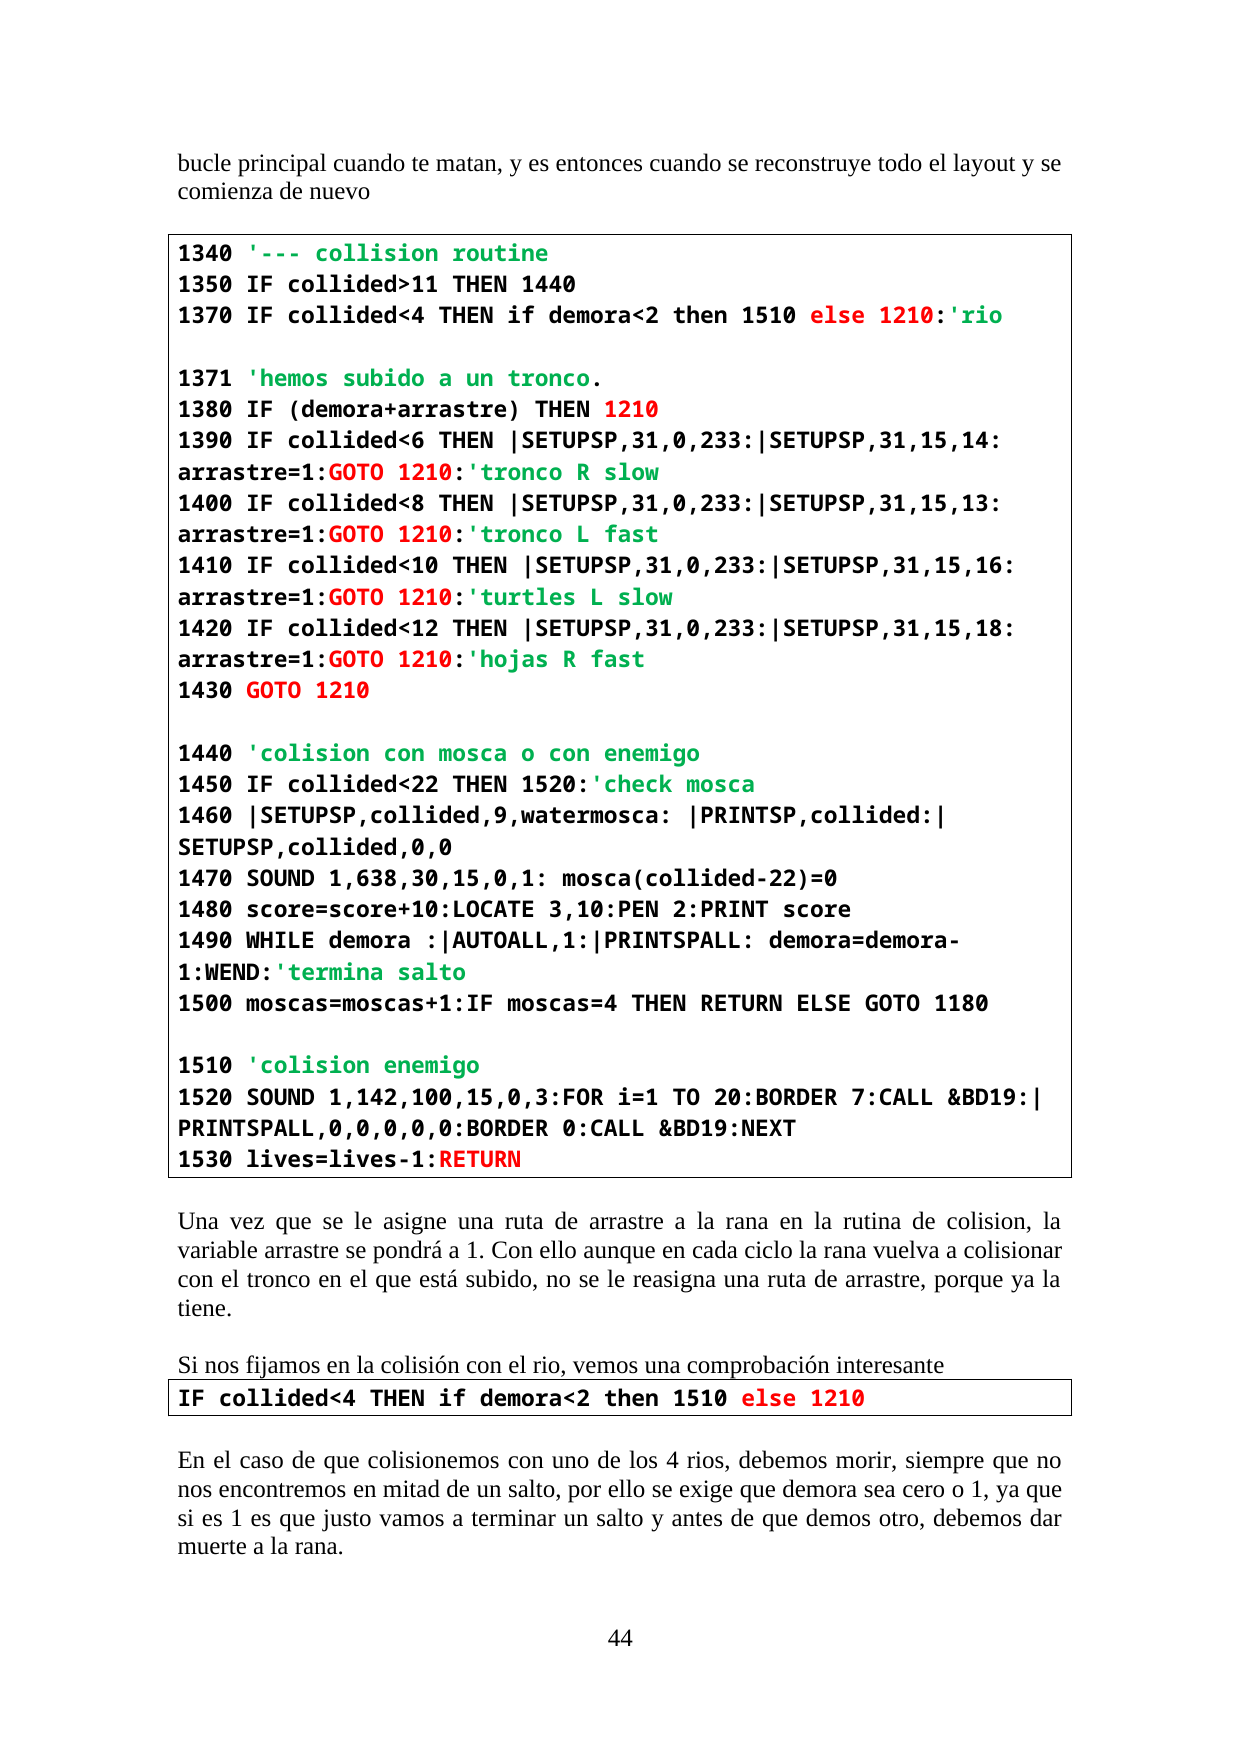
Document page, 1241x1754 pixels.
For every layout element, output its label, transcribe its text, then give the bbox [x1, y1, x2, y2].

text Si nos fijamos en la colisión con el rio, vemos una comprobación interesante [177, 1350, 1063, 1379]
text 1450 IF collided<22 THEN 1520:'check mosca [177, 768, 1063, 799]
text 1530 lives=lives-1:RETURN [169, 1140, 1071, 1177]
text 1400 IF collided<8 THEN |SETUPSP,31,0,233:|SETUPSP,31,15,13: arrastre=1:GOTO 1210:'tronco L fast [177, 487, 1063, 549]
text 1490 WHILE demora :|AUTOALL,1:|PRINTSPALL: demora=demora-1:WEND:'termina salto [177, 924, 1063, 987]
text 1420 IF collided<12 THEN |SETUPSP,31,0,233:|SETUPSP,31,15,18: arrastre=1:GOTO 1210:'hojas R fast [177, 612, 1063, 674]
text Una vez que se le asigne una ruta de arrastre a la rana en la rutina de colision, la variable arrastre se pondrá a 1. Con ello aunque en cada ciclo la rana vuelva a colisionar con el tronco en el que está subido, no se le reasigna una ruta de arrastre, porque ya la tiene. [177, 1206, 1063, 1321]
text 1350 IF collided>11 THEN 1440 [177, 268, 1063, 299]
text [177, 148, 1063, 205]
text 1480 score=score+10:LOCATE 3,10:PEN 2:PRINT score [177, 893, 1063, 924]
text 1390 IF collided<6 THEN |SETUPSP,31,0,233:|SETUPSP,31,15,14: arrastre=1:GOTO 1210:'tronco R slow [177, 424, 1063, 487]
text 1520 SOUND 1,142,100,15,0,3:FOR i=1 TO 20:BORDER 7:CALL &BD19:|PRINTSPALL,0,0,0,0,0:BORDER 0:CALL &BD19:NEXT [177, 1081, 1063, 1140]
text 1510 'colision enemigo [177, 1049, 1063, 1081]
text 1440 'colision con mosca o con enemigo [177, 737, 1063, 768]
text 1370 IF collided<4 THEN if demora<2 then 1510 else 1210:'rio [177, 299, 1063, 331]
text 1371 'hemos subido a un tronco. [177, 362, 1063, 393]
text 1470 SOUND 1,638,30,15,0,1: mosca(collided-22)=0 [177, 862, 1063, 893]
text 1500 moscas=moscas+1:IF moscas=4 THEN RETURN ELSE GOTO 1180 [177, 987, 1063, 1018]
text En el caso de que colisionemos con uno de los 4 rios, debemos morir, siempre que no nos encontremos en mitad de un salto, por ello se exige que demora sea cero o 1, ya que si es 1 es que justo vamos a terminar un salto y antes de que demos otro, debemos dar muerte a la rana. [177, 1445, 1063, 1560]
text 1410 IF collided<10 THEN |SETUPSP,31,0,233:|SETUPSP,31,15,16: arrastre=1:GOTO 1210:'turtles L slow [177, 549, 1063, 612]
text 1340 '--- collision routine [169, 235, 1071, 268]
text 1380 IF (demora+arrastre) THEN 1210 [177, 393, 1063, 424]
text 1430 GOTO 1210 [177, 674, 1063, 706]
text IF collided<4 THEN if demora<2 then 1510 else 1210 [169, 1380, 1071, 1415]
text 1460 |SETUPSP,collided,9,watermosca: |PRINTSP,collided:|SETUPSP,collided,0,0 [177, 799, 1063, 862]
